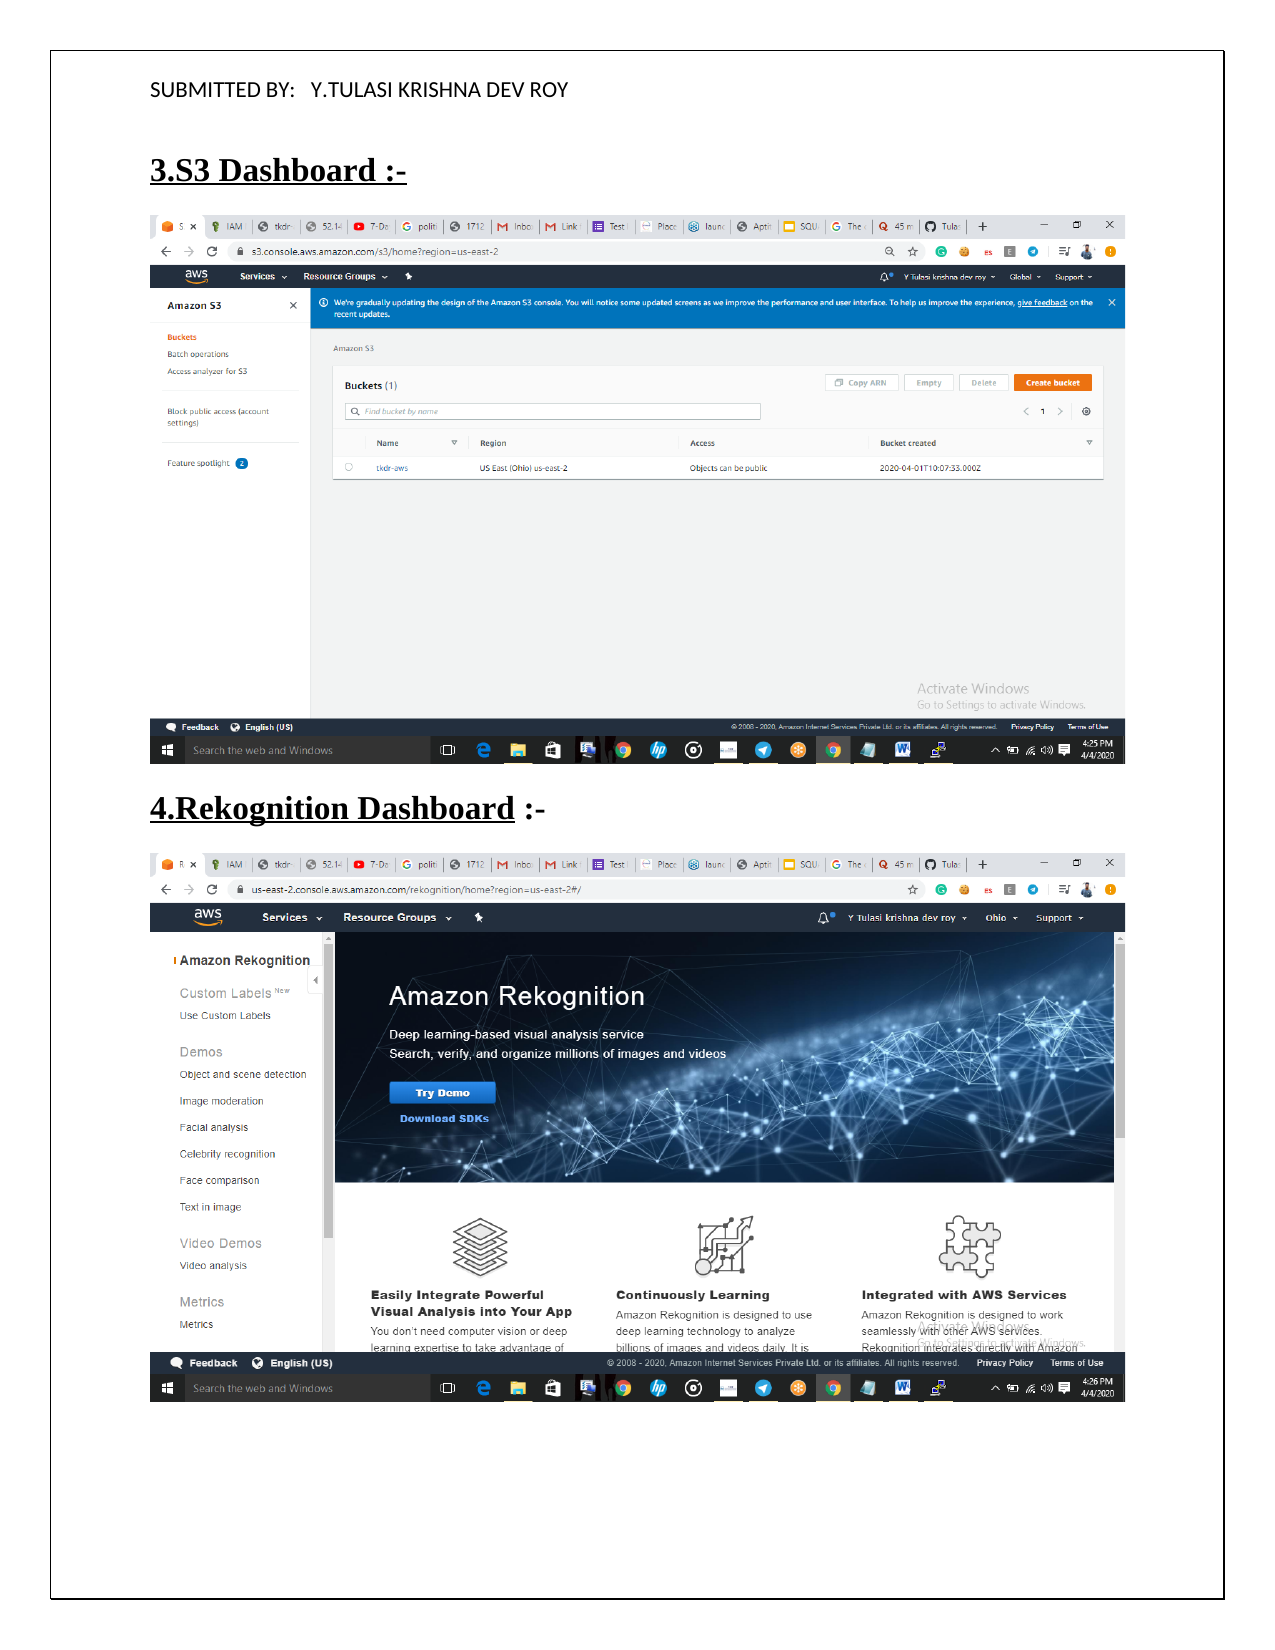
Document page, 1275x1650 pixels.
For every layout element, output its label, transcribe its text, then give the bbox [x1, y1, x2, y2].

text 4.Rekognition Dashboard :- [150, 788, 1124, 826]
text 3.S3 Dashboard :- [150, 150, 1124, 188]
picture [150, 215, 1125, 764]
picture [150, 853, 1125, 1402]
